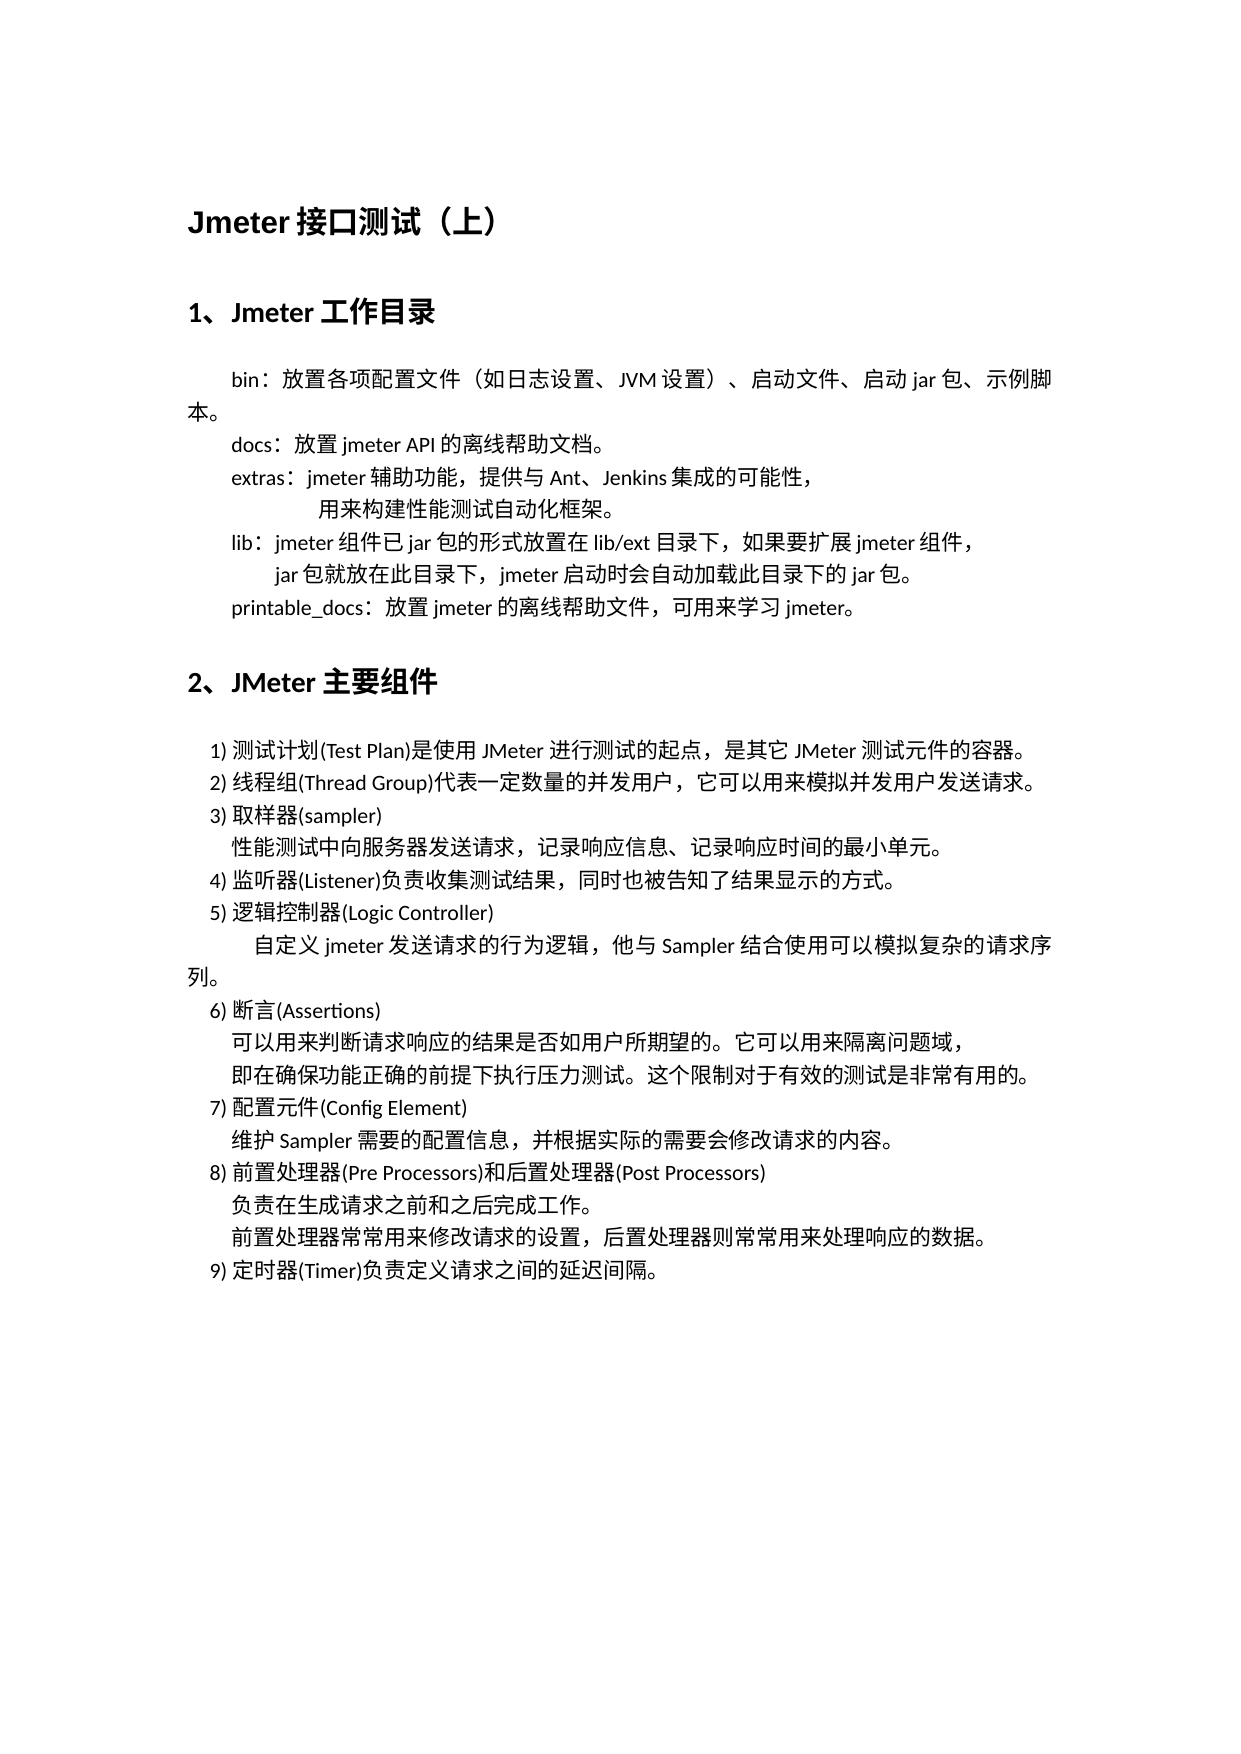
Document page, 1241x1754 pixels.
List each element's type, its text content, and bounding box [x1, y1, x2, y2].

list 维护Sampler需要的配置信息，并根据实际的需要会修改请求的内容。 [187, 1122, 1053, 1155]
text extras：jmeter辅助功能，提供与Ant、Jenkins集成的可能性， [231, 459, 1053, 492]
text lib：jmeter组件已jar包的形式放置在lib/ext目录下，如果要扩展jmeter组件， [231, 524, 1053, 557]
list 监听器(Listener)负责收集测试结果，同时也被告知了结果显示的方式。 [187, 862, 1053, 895]
list 取样器(sampler) [187, 797, 1053, 830]
list 线程组(Thread Group)代表一定数量的并发用户，它可以用来模拟并发用户发送请求。 [187, 765, 1053, 797]
list 负责在生成请求之前和之后完成工作。 [187, 1187, 1053, 1220]
list 自定义jmeter发送请求的行为逻辑，他与Sampler结合使用可以模拟复杂的请求序列。 [187, 927, 1053, 992]
subtitle Jmeter接口测试（上） [187, 187, 1053, 252]
subtitle 1、Jmeter工作目录 [187, 277, 1053, 342]
list 逻辑控制器(Logic Controller) [187, 895, 1053, 927]
text 用来构建性能测试自动化框架。 [319, 492, 1053, 524]
list 测试计划(Test Plan)是使用 JMeter 进行测试的起点，是其它 JMeter 测试元件的容器。 [187, 732, 1053, 765]
list 前置处理器常常用来修改请求的设置，后置处理器则常常用来处理响应的数据。 [187, 1220, 1053, 1252]
list 可以用来判断请求响应的结果是否如用户所期望的。它可以用来隔离问题域， [187, 1025, 1053, 1057]
list 即在确保功能正确的前提下执行压力测试。这个限制对于有效的测试是非常有用的。 [187, 1057, 1053, 1090]
list 断言(Assertions) [187, 992, 1053, 1025]
list 配置元件(Config Element) [187, 1090, 1053, 1122]
subtitle 2、JMeter主要组件 [187, 647, 1053, 712]
text printable_docs：放置jmeter的离线帮助文件，可用来学习jmeter。 [187, 589, 1053, 622]
list 定时器(Timer)负责定义请求之间的延迟间隔。 [187, 1252, 1053, 1285]
list 前置处理器(Pre Processors)和后置处理器(Post Processors) [187, 1155, 1053, 1187]
list 性能测试中向服务器发送请求，记录响应信息、记录响应时间的最小单元。 [187, 830, 1053, 862]
text docs：放置jmeter API的离线帮助文档。 [187, 427, 1053, 459]
text jar包就放在此目录下，jmeter启动时会自动加载此目录下的jar包。 [275, 557, 1053, 589]
text bin：放置各项配置文件（如日志设置、JVM设置）、启动文件、启动jar包、示例脚本。 [187, 362, 1053, 427]
